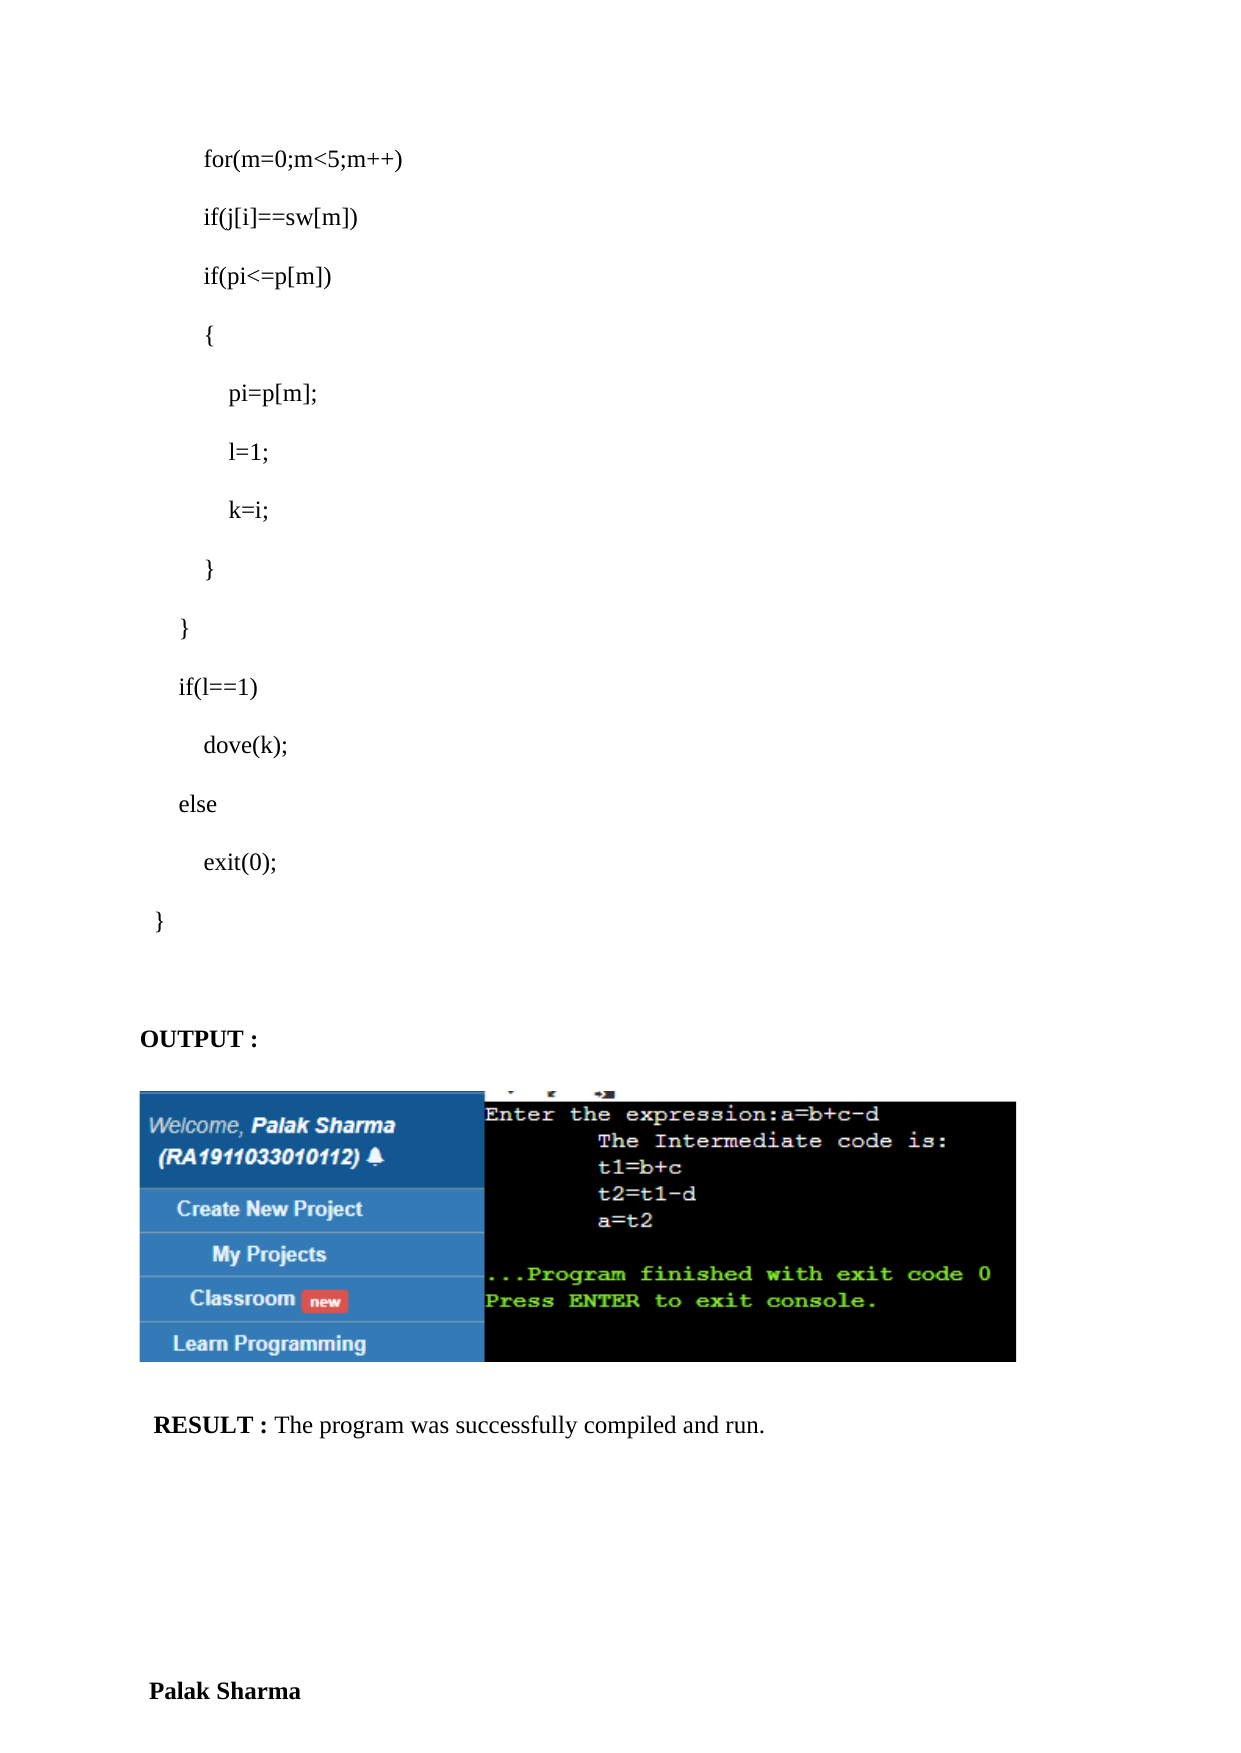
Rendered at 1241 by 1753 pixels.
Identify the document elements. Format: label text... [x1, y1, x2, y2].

text for(m=0;m<5;m++) [153, 144, 1115, 172]
text if(pi<=p[m]) [153, 261, 1115, 290]
text k=i; [153, 496, 1115, 524]
text { [153, 320, 1115, 348]
text Palak Sharma [149, 1676, 1101, 1705]
subtitle OUTPUT : [139, 1024, 1101, 1053]
text exit(0); [153, 847, 1115, 876]
text } [153, 906, 1115, 935]
text if(l==1) [153, 672, 1115, 700]
text pi=p[m]; [153, 378, 1115, 407]
text else [153, 789, 1115, 818]
text dove(k); [153, 730, 1115, 759]
text } [153, 554, 1115, 583]
text RESULT : The program was successfully compiled and run. [153, 1410, 1101, 1439]
text if(j[i]==sw[m]) [153, 202, 1115, 231]
text } [153, 613, 1115, 642]
text l=1; [153, 437, 1115, 466]
picture [139, 1091, 1017, 1362]
